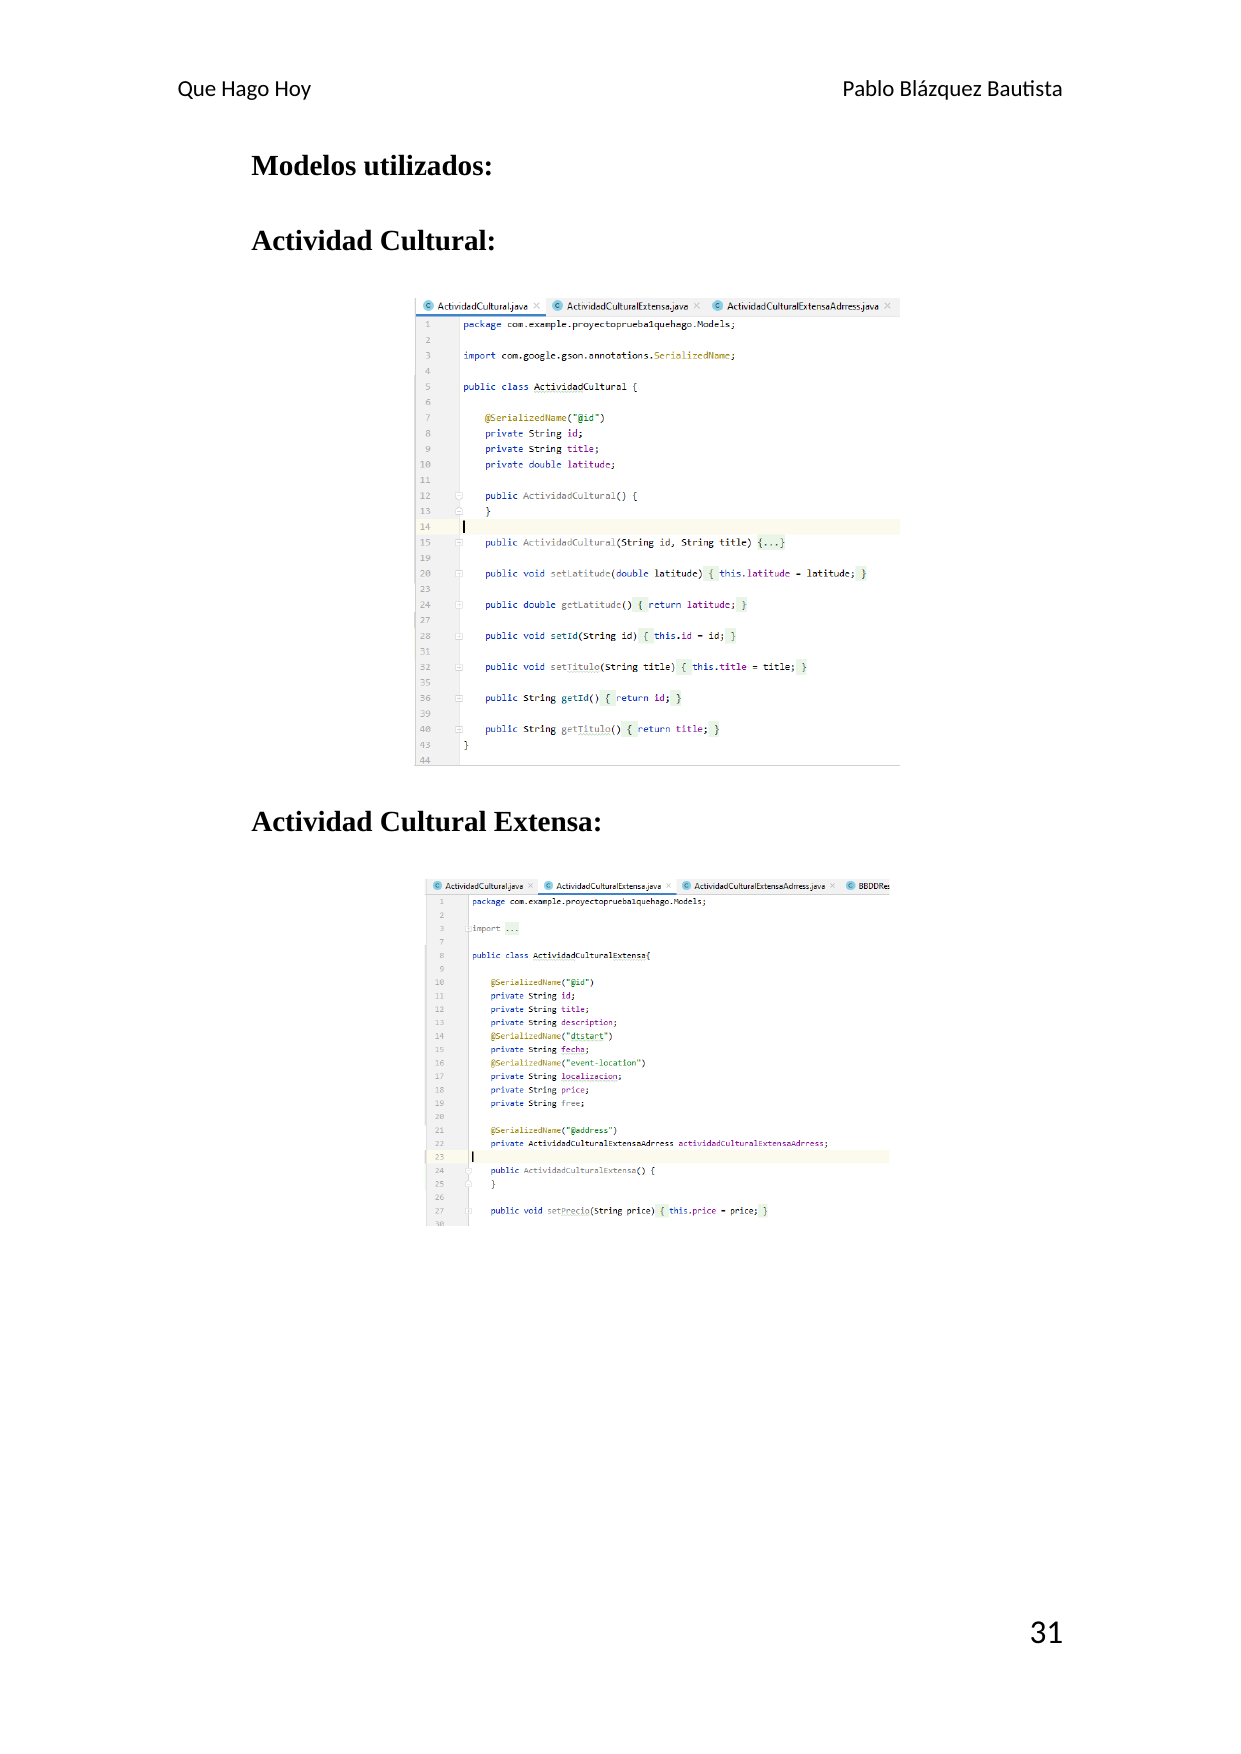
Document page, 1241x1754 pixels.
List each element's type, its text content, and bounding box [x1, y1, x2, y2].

text Actividad Cultural Extensa: [251, 804, 1063, 838]
picture [414, 298, 900, 766]
picture [424, 879, 890, 1226]
text Modelos utilizados: [251, 148, 1063, 181]
text Actividad Cultural: [251, 223, 1063, 256]
